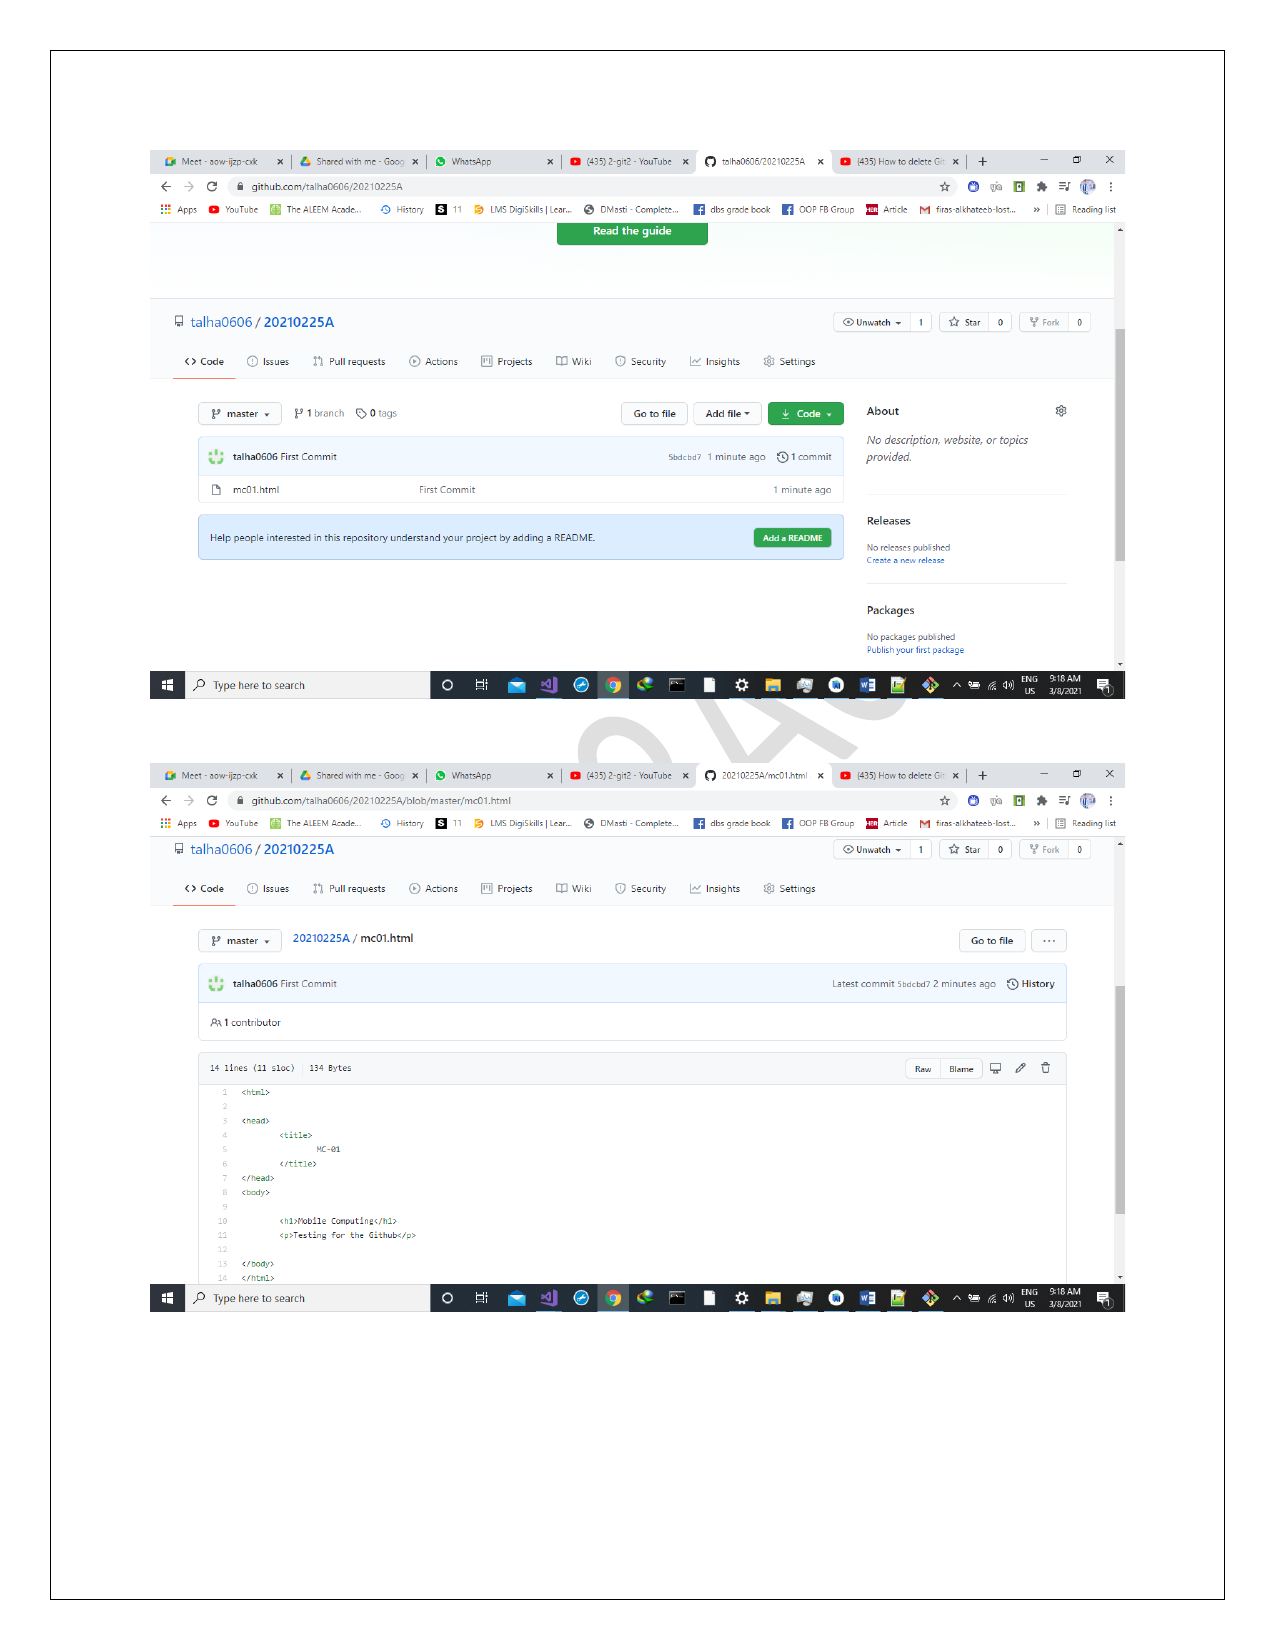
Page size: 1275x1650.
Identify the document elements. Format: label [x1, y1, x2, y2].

picture [150, 150, 1125, 699]
picture [150, 763, 1125, 1312]
